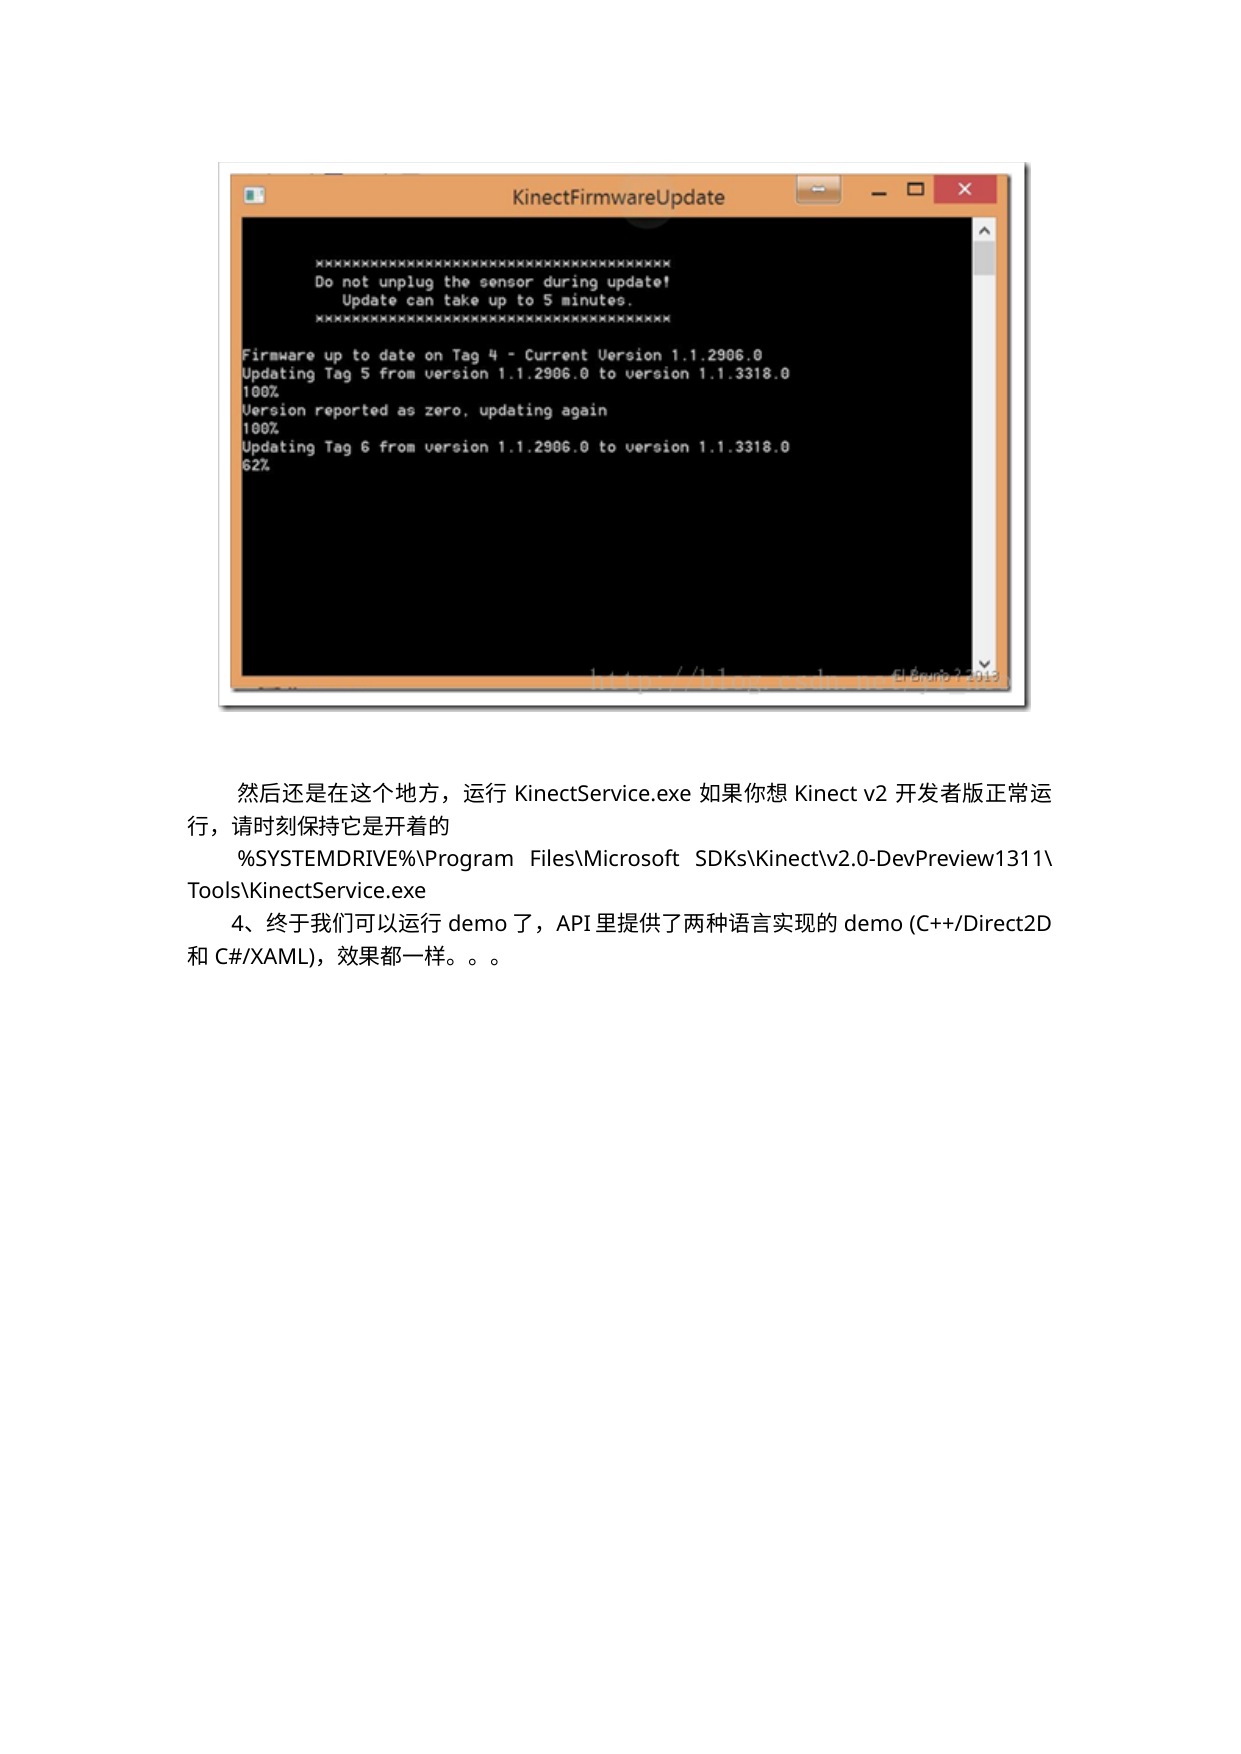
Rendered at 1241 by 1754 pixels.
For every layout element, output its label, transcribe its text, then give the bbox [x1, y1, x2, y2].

text 然后还是在这个地方，运行 KinectService.exe 如果你想Kinect v2 开发者版正常运行，请时刻保持它是开着的 [187, 776, 1053, 841]
text 4、终于我们可以运行demo了，API里提供了两种语言实现的demo (C++/Direct2D 和 C#/XAML)，效果都一样。。。 [187, 906, 1053, 971]
text %SYSTEMDRIVE%\Program Files\Microsoft SDKs\Kinect\v2.0-DevPreview1311\Tools\KinectService.exe [187, 841, 1053, 906]
picture [218, 162, 1031, 712]
